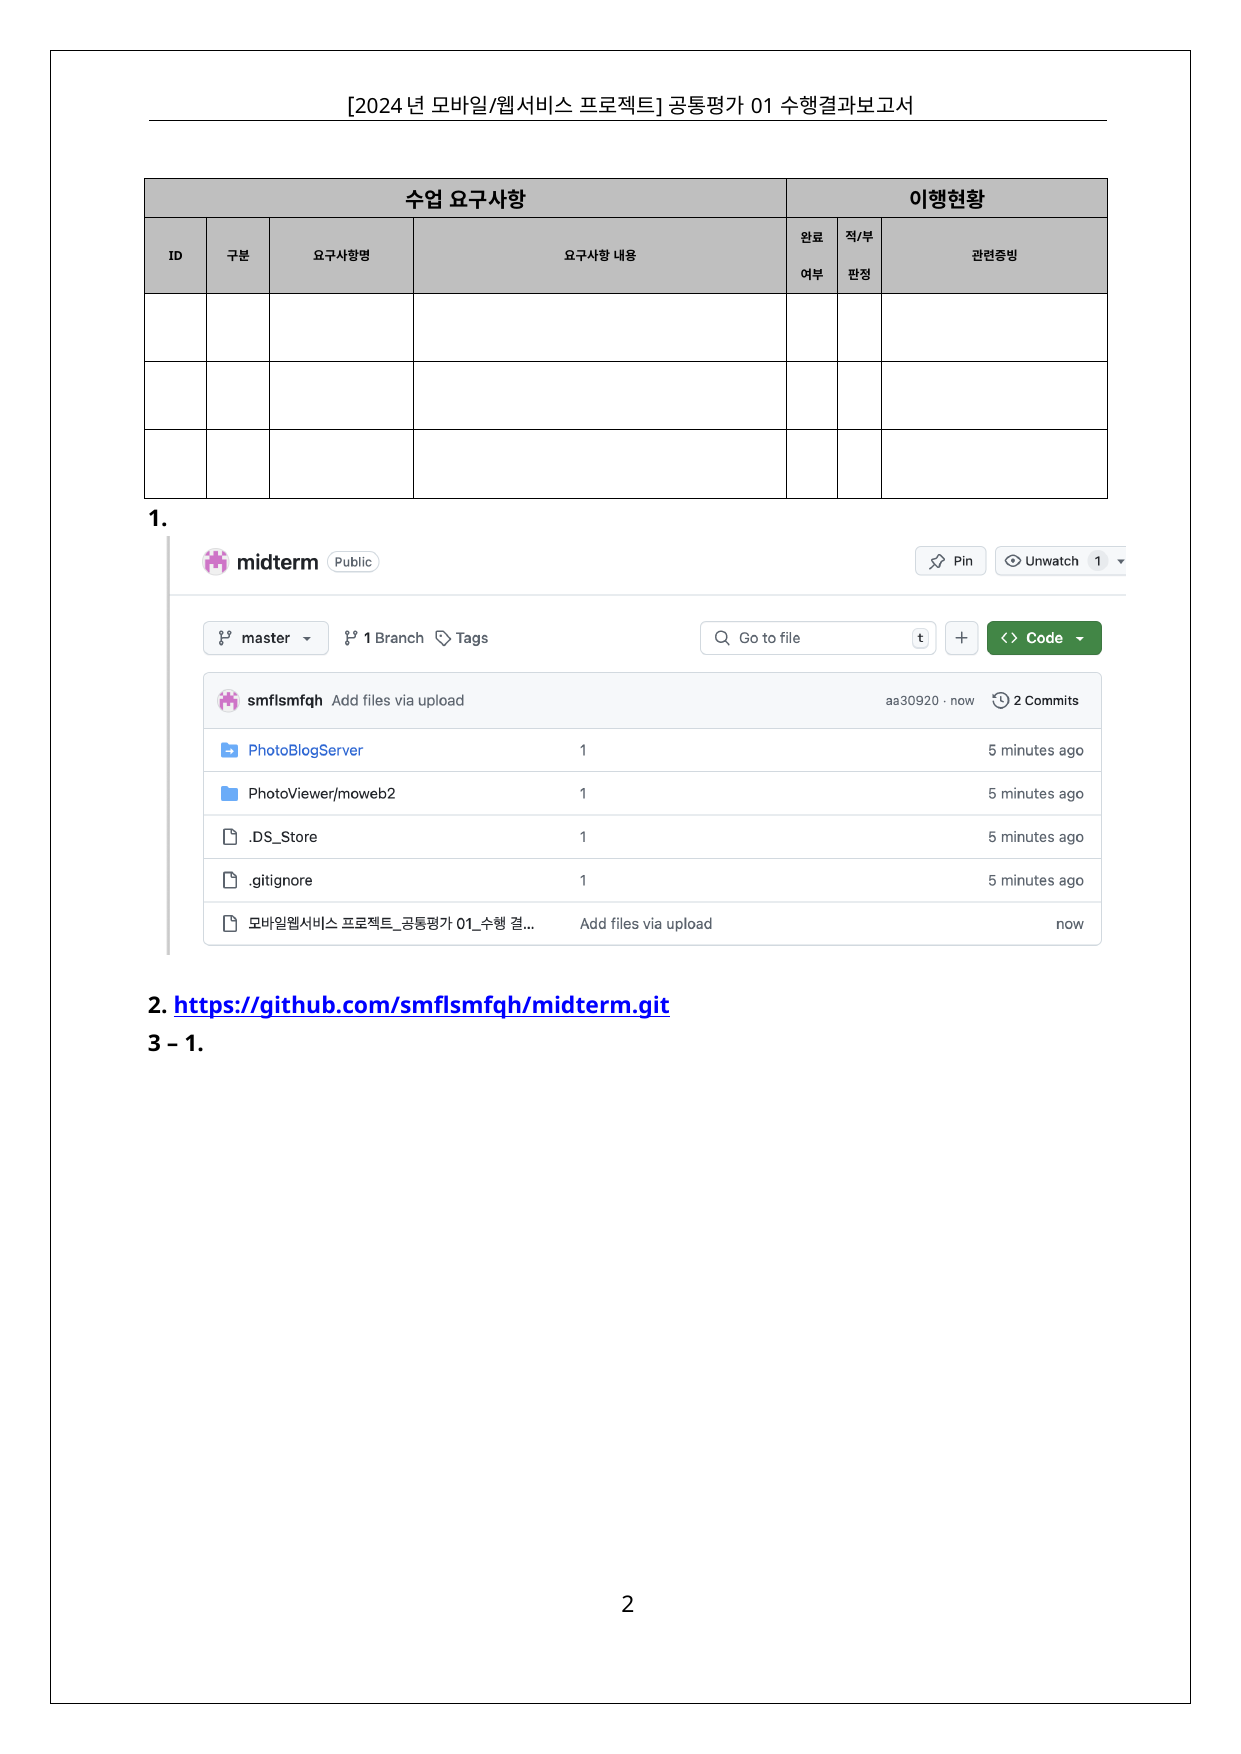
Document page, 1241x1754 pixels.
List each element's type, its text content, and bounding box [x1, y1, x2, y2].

table_header 수업 요구사항 [145, 179, 786, 217]
table_header 이행현황 [787, 179, 1107, 217]
table_cell [882, 362, 1107, 429]
table_cell [882, 294, 1107, 361]
table_cell [270, 294, 413, 361]
table_cell [787, 362, 837, 429]
table_cell 요구사항 내용 [414, 218, 786, 293]
table_cell [145, 294, 206, 361]
table_cell [787, 430, 837, 497]
table_cell ID [145, 218, 206, 293]
table_cell [145, 362, 206, 429]
table_cell [207, 430, 269, 497]
table_cell [882, 430, 1107, 497]
table_cell 완료 여부 [787, 218, 837, 293]
table_cell [414, 294, 786, 361]
table_cell [270, 362, 413, 429]
table_cell [414, 362, 786, 429]
table_cell [414, 430, 786, 497]
table_cell [838, 362, 881, 429]
table_cell 요구사항명 [270, 218, 413, 293]
table_cell [270, 430, 413, 497]
table_cell [838, 294, 881, 361]
table_cell [207, 362, 269, 429]
text 1. [148, 499, 1107, 536]
table_cell [838, 430, 881, 497]
table_cell [787, 294, 837, 361]
table_cell [207, 294, 269, 361]
table_cell 구분 [207, 218, 269, 293]
table_cell [145, 430, 206, 497]
table_cell 적/부 판정 [838, 218, 881, 293]
text 2. https://github.com/smflsmfqh/midterm.git [148, 986, 1107, 1023]
table_cell 관련증빙 [882, 218, 1107, 293]
text 3 – 1. [148, 1023, 1107, 1061]
